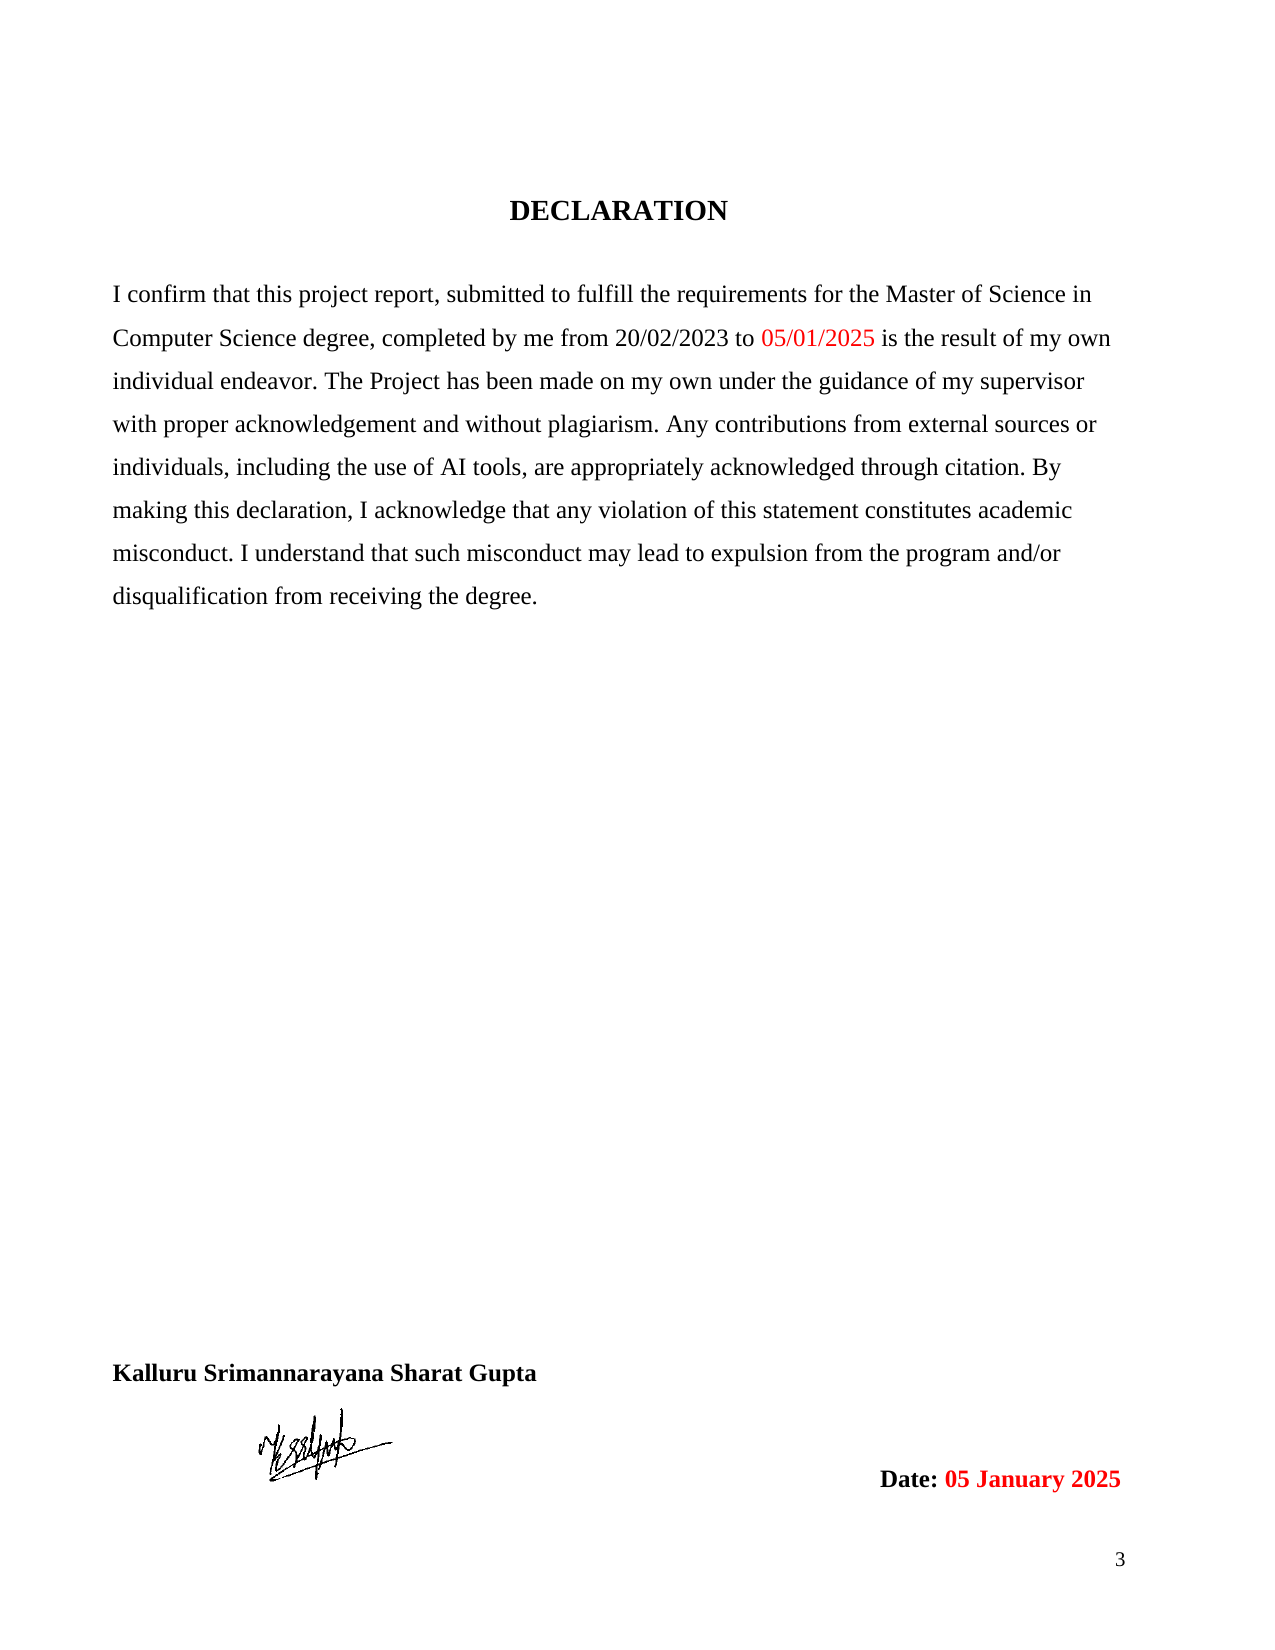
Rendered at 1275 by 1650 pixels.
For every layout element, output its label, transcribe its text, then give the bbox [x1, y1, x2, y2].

text I confirm that this project report, submitted to fulfill the requirements for the Master of Science in Computer Science degree, completed by me from 20/02/2023 to 05/01/2025 is the result of my own individual endeavor. The Project has been made on my own under the guidance of my supervisor with proper acknowledgement and without plagiarism. Any contributions from external sources or individuals, including the use of AI tools, are appropriately acknowledged through citation. By making this declaration, I acknowledge that any violation of this statement constitutes academic misconduct. I understand that such misconduct may lead to expulsion from the program and/or disqualification from receiving the degree. [112, 279, 1125, 610]
text Date: 05 January 2025 [112, 1401, 1125, 1493]
text Kalluru Srimannarayana Sharat Gupta [112, 1358, 1125, 1386]
text DECLARATION [112, 193, 1125, 227]
